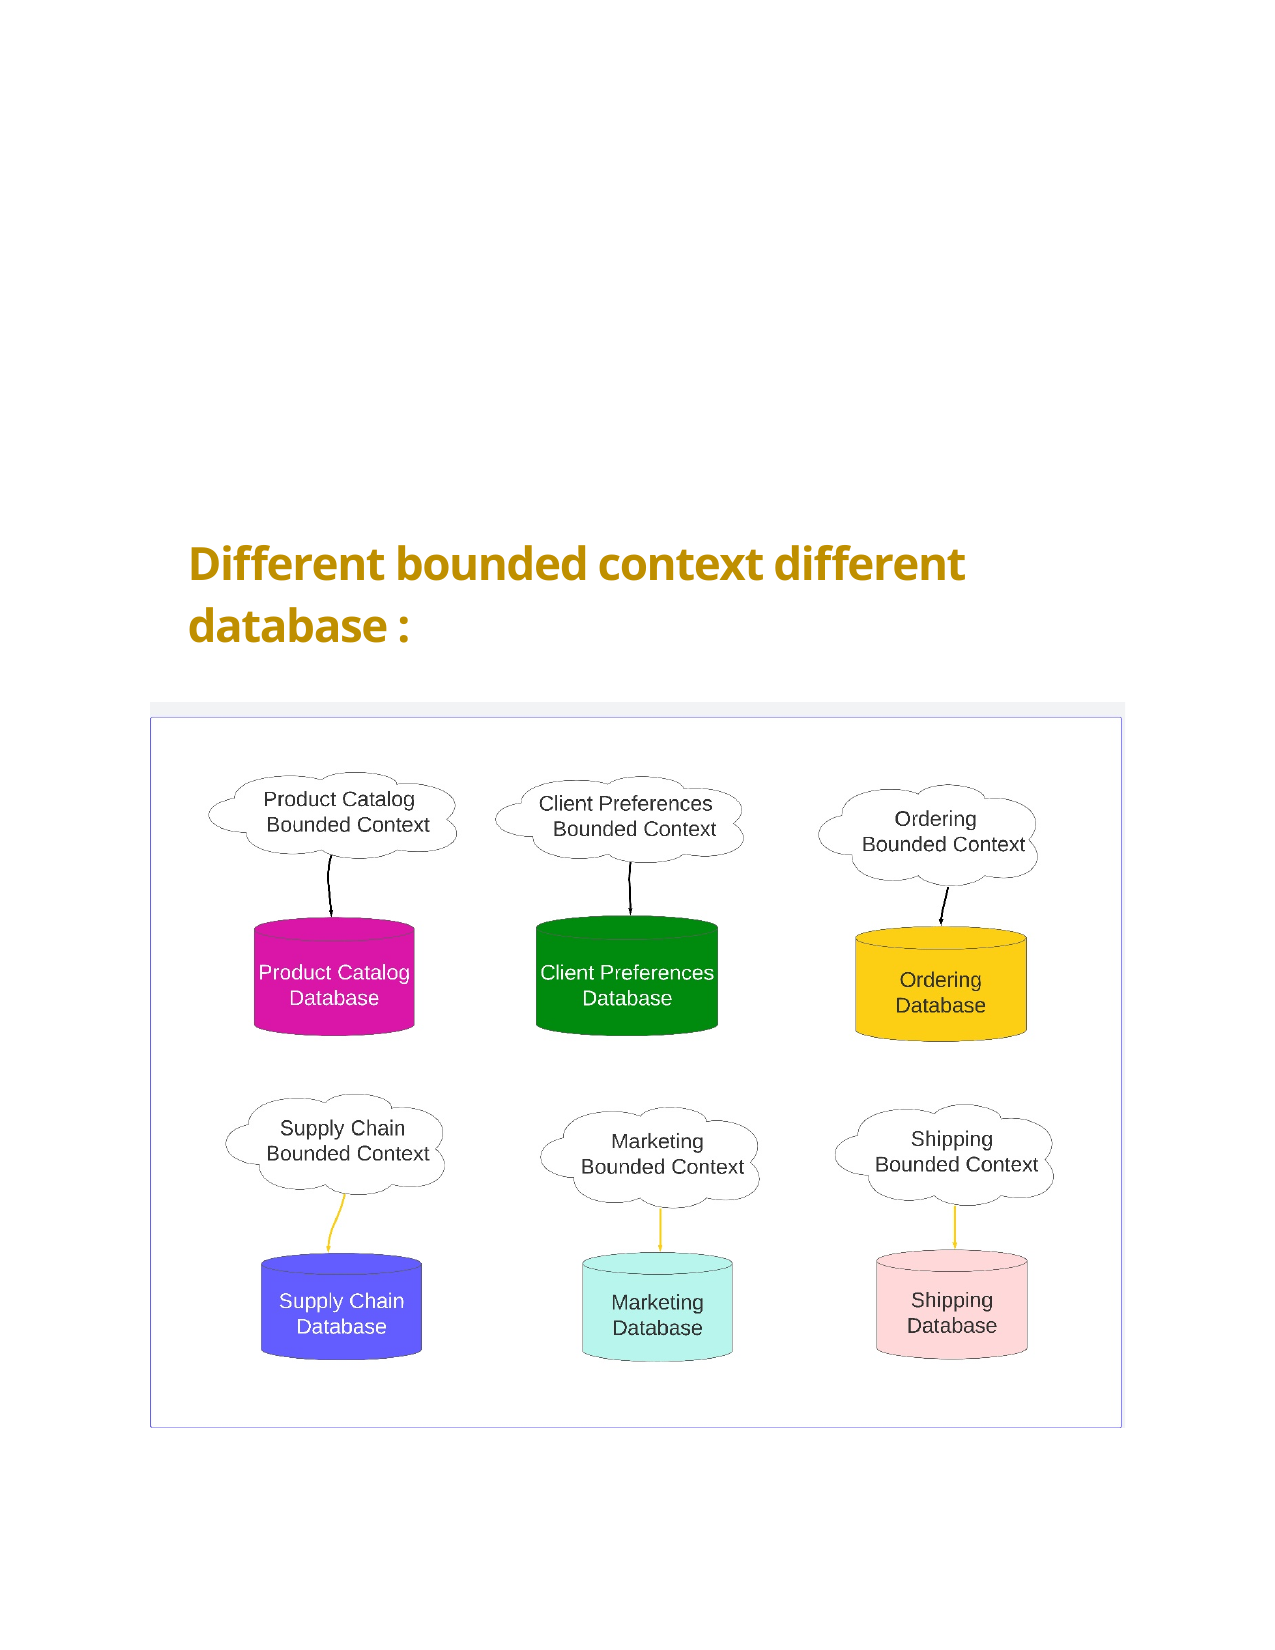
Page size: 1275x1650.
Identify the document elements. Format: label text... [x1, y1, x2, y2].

text Different bounded context different database : [187, 531, 1125, 656]
picture [150, 702, 1125, 1428]
